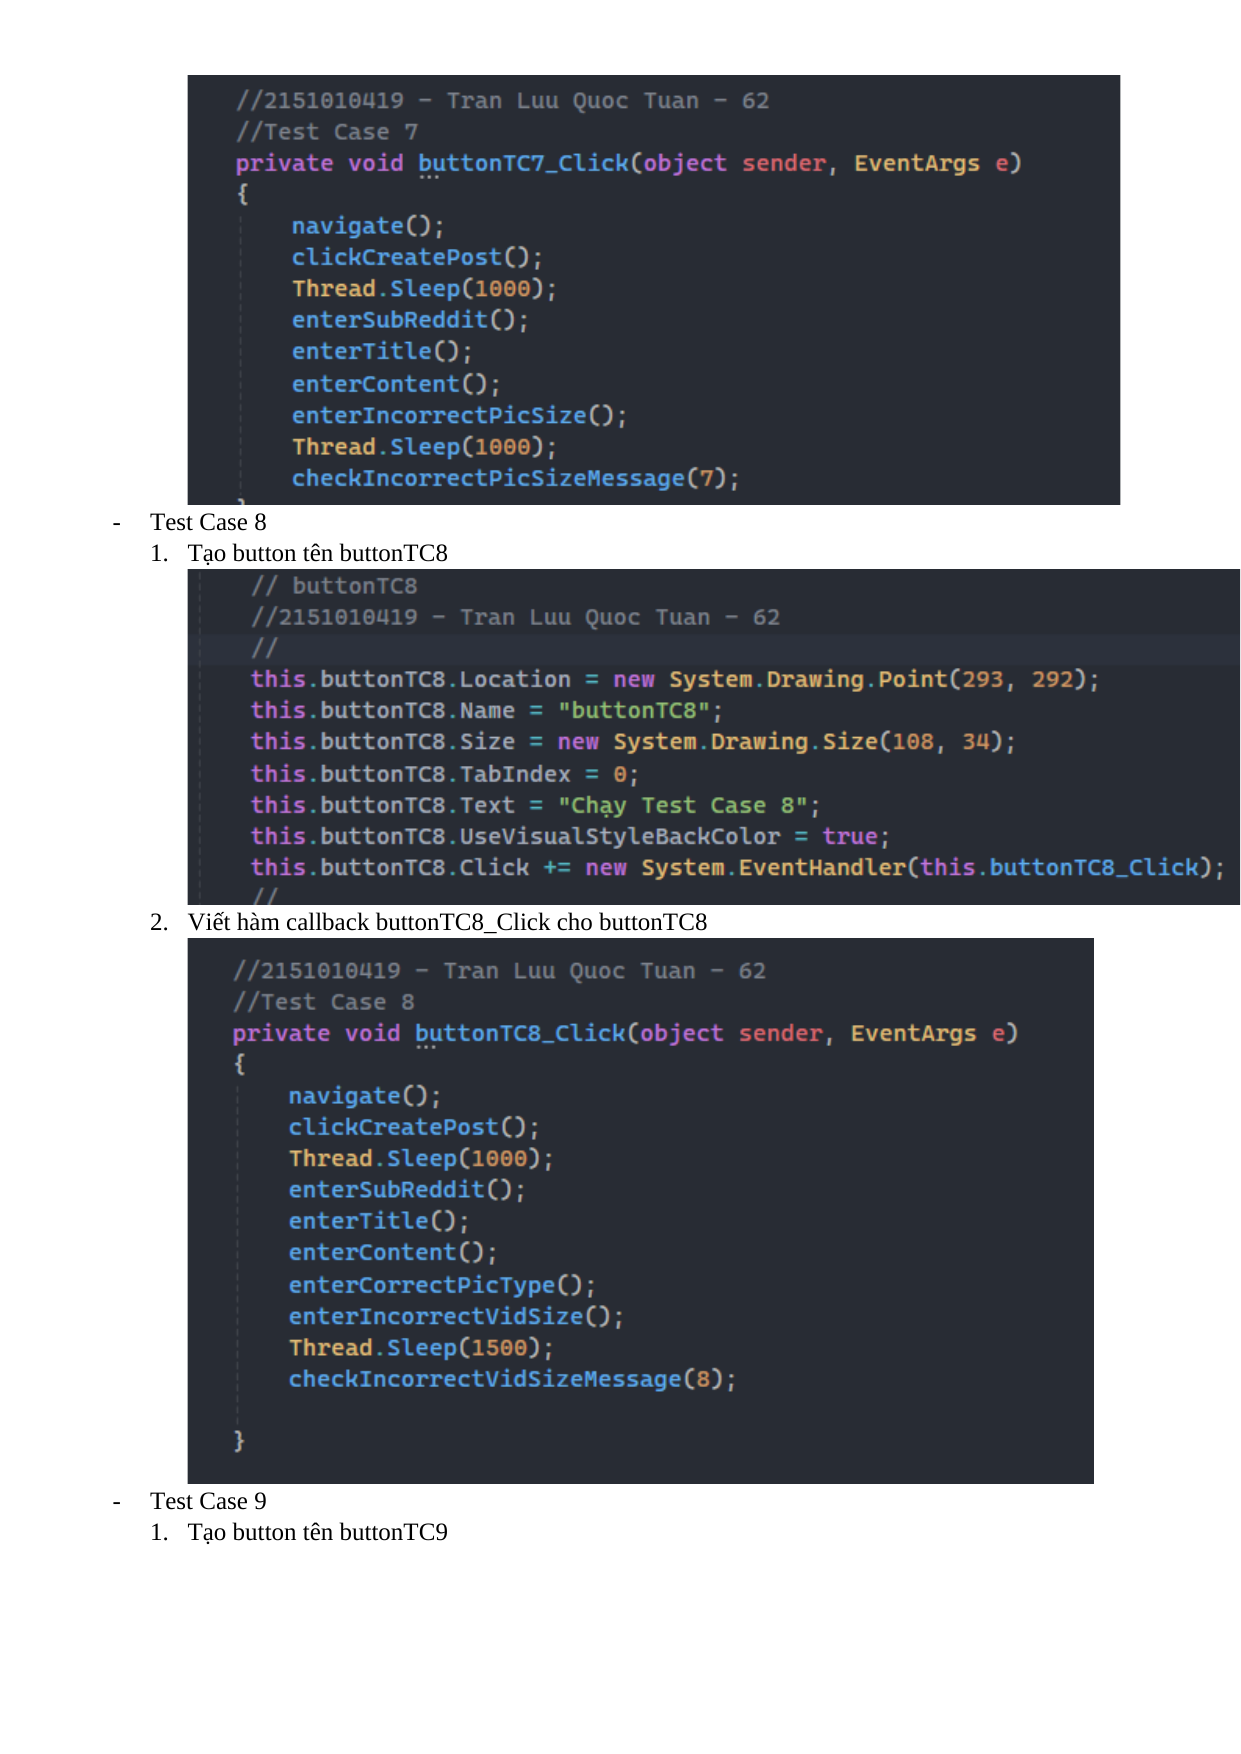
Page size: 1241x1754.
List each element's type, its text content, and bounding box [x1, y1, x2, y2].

list Test Case 9 [112, 1486, 1165, 1515]
picture [187, 938, 1094, 1484]
list Tạo button tên buttonTC9 [150, 1517, 1165, 1546]
picture [187, 569, 1241, 905]
list Tạo button tên buttonTC8 [150, 538, 1165, 567]
list Viết hàm callback buttonTC8_Click cho buttonTC8 [150, 907, 1165, 936]
list Test Case 8 [112, 507, 1165, 536]
picture [187, 75, 1121, 505]
